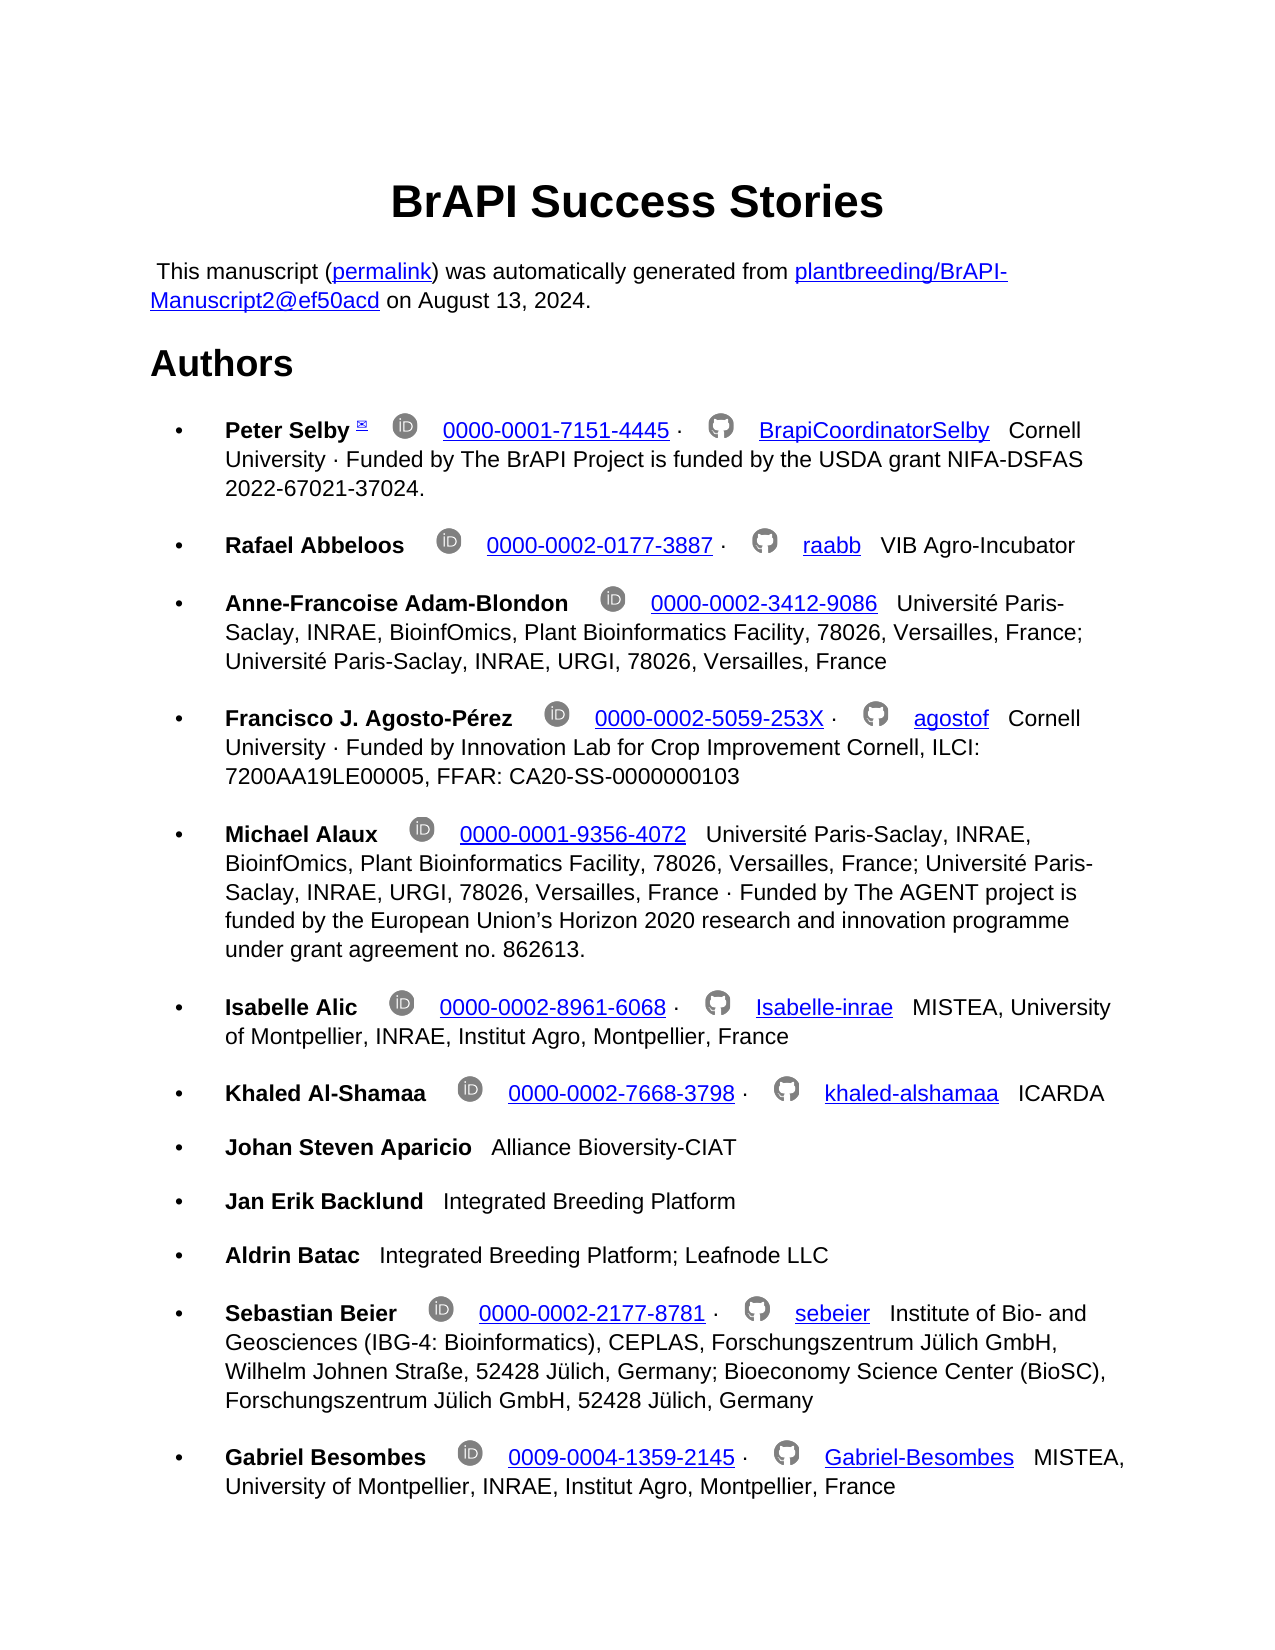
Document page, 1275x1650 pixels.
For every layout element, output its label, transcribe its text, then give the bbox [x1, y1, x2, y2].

picture [705, 990, 731, 1016]
picture [457, 1076, 483, 1102]
list Sebastian Beier 0000-0002-2177-8781 · sebeier Institute of Bio- and Geosciences (IBG-4: Bioinformatics), CEPLAS, Forschungszentrum Jülich GmbH, Wilhelm Johnen Straße, 52428 Jülich, Germany; Bioeconomy Science Center (BioSC), Forschungszentrum Jülich GmbH, 52428 Jülich, Germany [175, 1296, 1125, 1413]
picture [863, 701, 889, 727]
list Isabelle Alic 0000-0002-8961-6068 · Isabelle-inrae MISTEA, University of Montpellier, INRAE, Institut Agro, Montpellier, France [175, 990, 1125, 1049]
list Gabriel Besombes 0009-0004-1359-2145 · Gabriel-Besombes MISTEA, University of Montpellier, INRAE, Institut Agro, Montpellier, France [175, 1441, 1125, 1499]
picture [544, 701, 570, 727]
list Jan Erik Backlund Integrated Breeding Platform [175, 1188, 1125, 1214]
picture [752, 528, 778, 554]
list Anne-Francoise Adam-Blondon 0000-0002-3412-9086 Université Paris-Saclay, INRAE, BioinfOmics, Plant Bioinformatics Facility, 78026, Versailles, France; Université Paris-Saclay, INRAE, URGI, 78026, Versailles, France [175, 586, 1125, 674]
picture [600, 586, 626, 612]
picture [436, 528, 462, 554]
picture [457, 1440, 483, 1466]
picture [392, 413, 418, 439]
list Rafael Abbeloos 0000-0002-0177-3887 · raabb VIB Agro-Incubator [175, 529, 1125, 558]
list Aldrin Batac Integrated Breeding Platform; Leafnode LLC [175, 1242, 1125, 1268]
subtitle Authors [150, 341, 1125, 384]
list Johan Steven Aparicio Alliance Bioversity-CIAT [175, 1134, 1125, 1161]
list Michael Alaux 0000-0001-9356-4072 Université Paris-Saclay, INRAE, BioinfOmics, Plant Bioinformatics Facility, 78026, Versailles, France; Université Paris-Saclay, INRAE, URGI, 78026, Versailles, France · Funded by The AGENT project is funded by the European Union’s Horizon 2020 research and innovation programme under grant agreement no. 862613. [175, 817, 1125, 963]
picture [744, 1296, 770, 1322]
picture [708, 413, 734, 439]
list Peter Selby ✉ 0000-0001-7151-4445 · BrapiCoordinatorSelby Cornell University · Funded by The BrAPI Project is funded by the USDA grant NIFA-DSFAS 2022-67021-37024. [175, 413, 1125, 501]
title BrAPI Success Stories [150, 175, 1125, 228]
picture [774, 1440, 799, 1466]
list Khaled Al-Shamaa 0000-0002-7668-3798 · khaled-alshamaa ICARDA [175, 1077, 1125, 1107]
text This manuscript (permalink) was automatically generated from plantbreeding/BrAPI-Manuscript2@ef50acd on August 13, 2024. [150, 258, 1125, 313]
picture [389, 990, 414, 1016]
picture [409, 817, 435, 842]
list Francisco J. Agosto-Pérez 0000-0002-5059-253X · agostof Cornell University · Funded by Innovation Lab for Crop Improvement Cornell, ILCI: 7200AA19LE00005, FFAR: CA20-SS-0000000103 [175, 702, 1125, 789]
picture [428, 1296, 454, 1322]
picture [774, 1076, 799, 1102]
